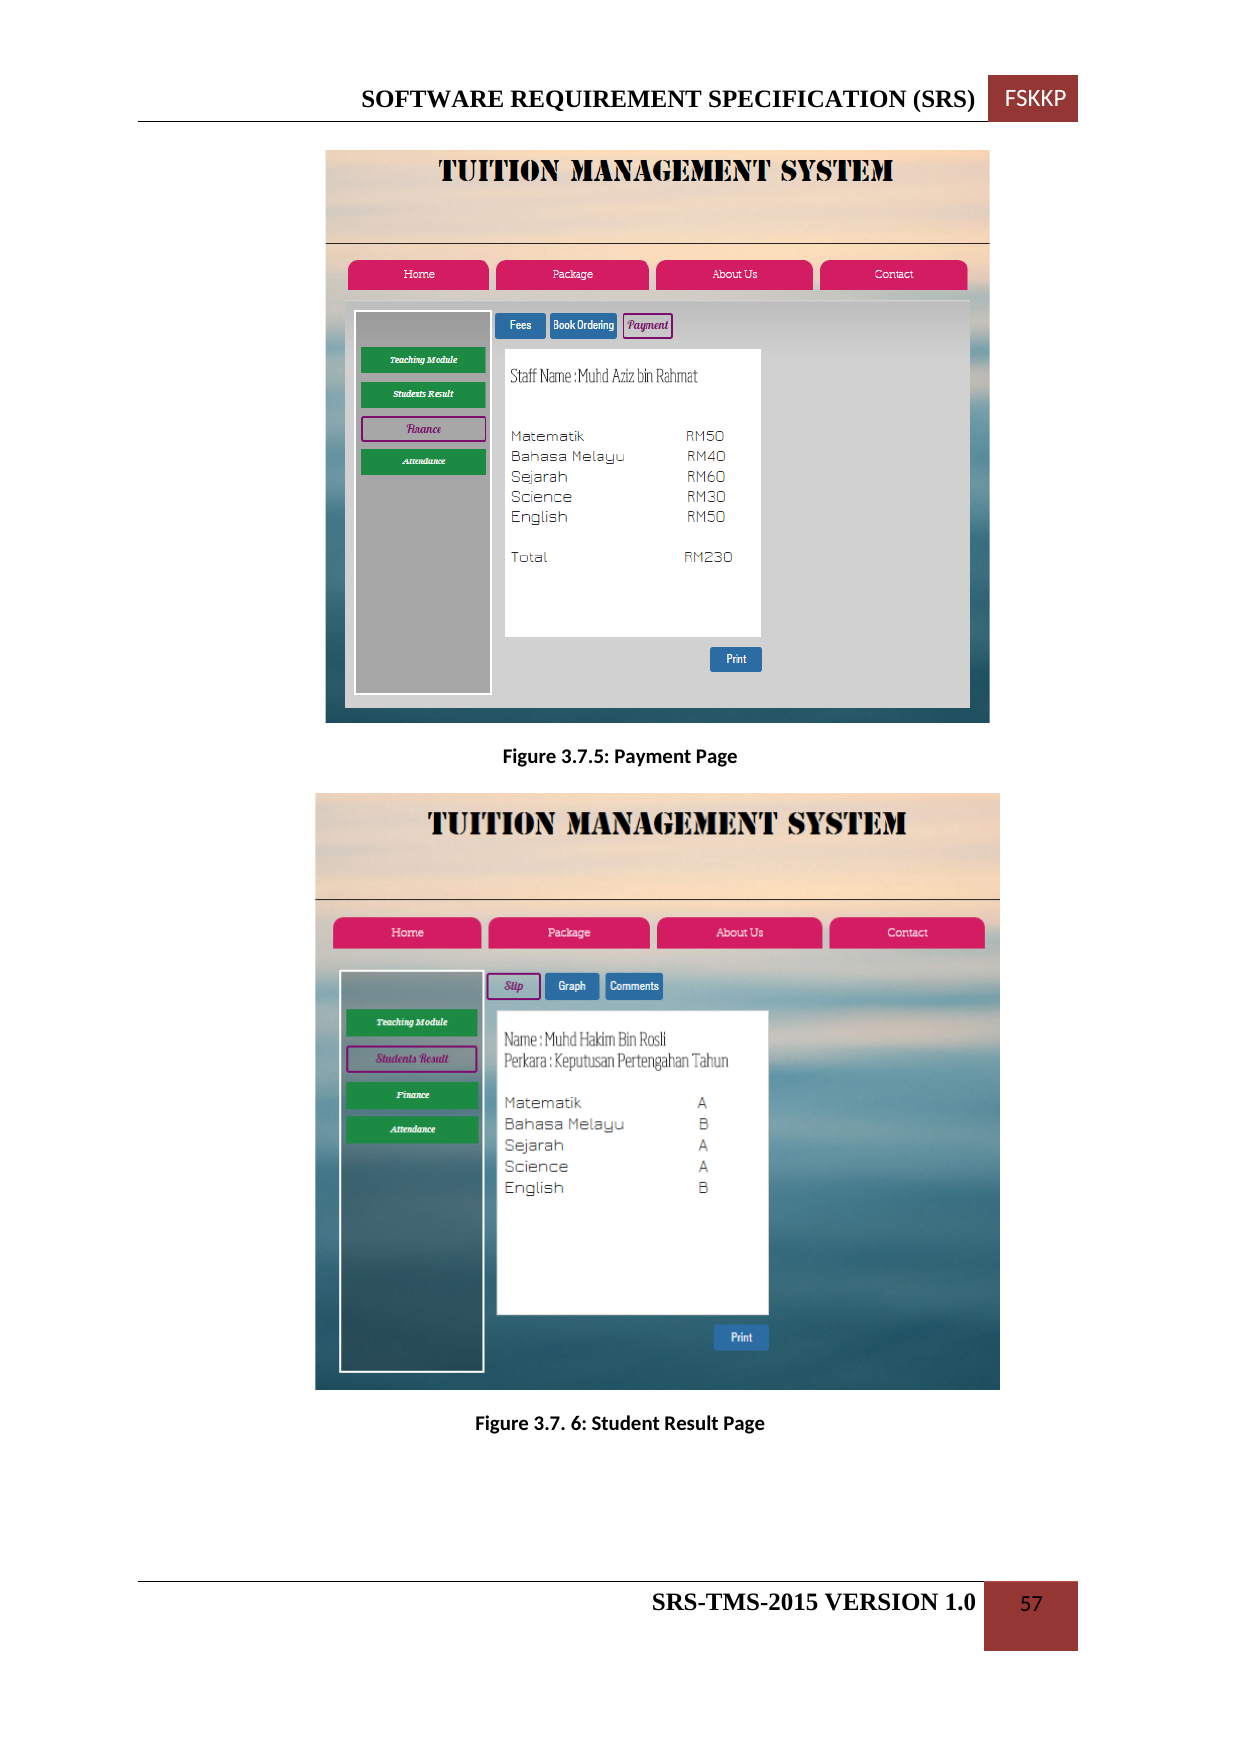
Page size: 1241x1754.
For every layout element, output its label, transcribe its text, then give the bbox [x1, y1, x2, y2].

picture [325, 150, 990, 723]
text Figure 3.7.5: Payment Page [150, 743, 1090, 768]
picture [315, 793, 1000, 1390]
